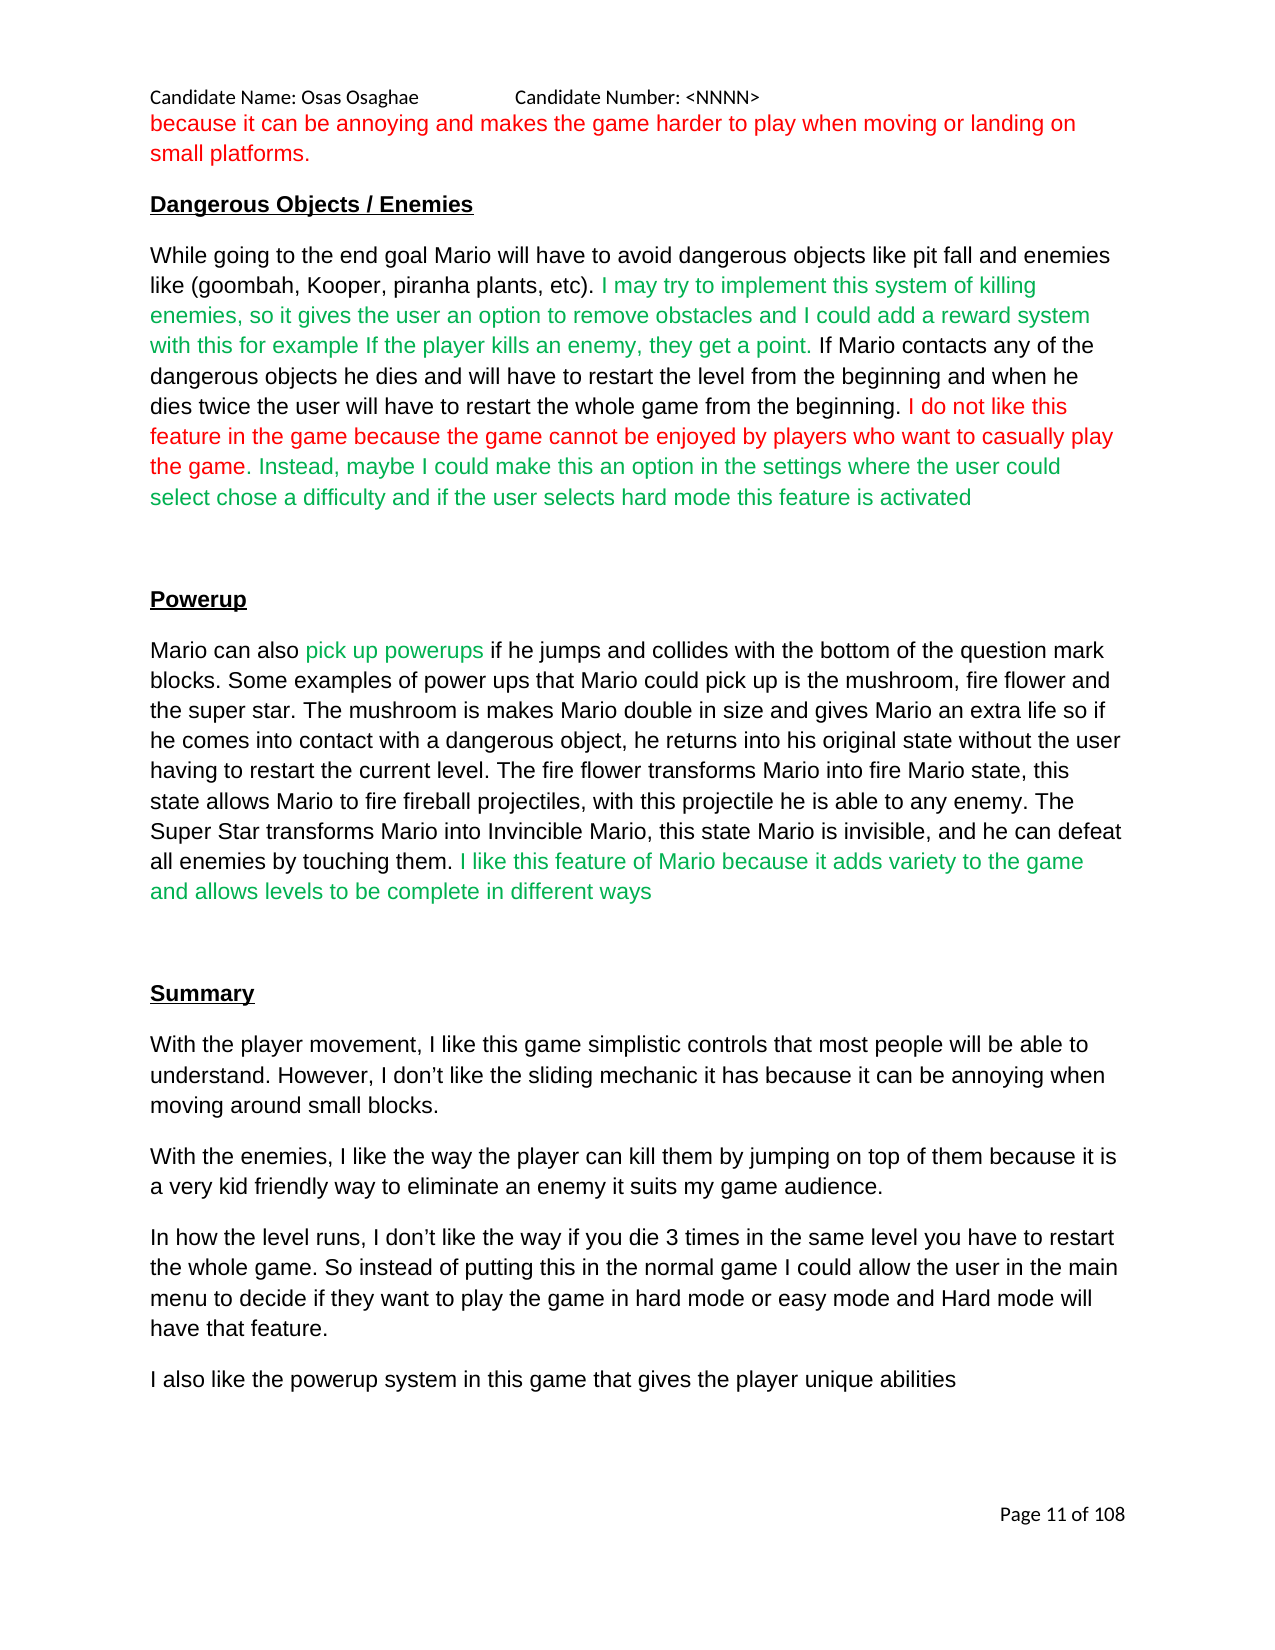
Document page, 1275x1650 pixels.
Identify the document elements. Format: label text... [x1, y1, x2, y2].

text Dangerous Objects / Enemies [150, 191, 1125, 217]
text With the player movement, I like this game simplistic controls that most people will be able to understand. However, I don’t like the sliding mechanic it has because it can be annoying when moving around small blocks. [150, 1031, 1125, 1118]
text While going to the end goal Mario will have to avoid dangerous objects like pit fall and enemies like (goombah, Kooper, piranha plants, etc). I may try to implement this system of killing enemies, so it gives the user an option to remove obstacles and I could add a reward system with this for example If the player kills an enemy, they get a point. If Mario contacts any of the dangerous objects he dies and will have to restart the level from the beginning and when he dies twice the user will have to restart the whole game from the beginning. I do not like this feature in the game because the game cannot be enjoyed by players who want to casually play the game. Instead, maybe I could make this an option in the settings where the user could select chose a difficulty and if the user selects hard mode this feature is activated [150, 242, 1125, 510]
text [150, 109, 1125, 166]
text Powerup [150, 586, 1125, 612]
text Summary [150, 980, 1125, 1007]
text With the enemies, I like the way the player can kill them by jumping on top of them because it is a very kid friendly way to eliminate an enemy it suits my game audience. [150, 1143, 1125, 1199]
text I also like the powerup system in this game that gives the player unique abilities [150, 1366, 1125, 1392]
text In how the level runs, I don’t like the way if you die 3 times in the same level you have to restart the whole game. So instead of putting this in the normal game I could allow the user in the main menu to decide if they want to play the game in hard mode or easy mode and Hard mode will have that feature. [150, 1224, 1125, 1341]
text Mario can also pick up powerups if he jumps and collides with the bottom of the question mark blocks. Some examples of power ups that Mario could pick up is the mushroom, fire flower and the super star. The mushroom is makes Mario double in size and gives Mario an extra life so if he comes into contact with a dangerous object, he returns into his original state without the user having to restart the current level. The fire flower transforms Mario into fire Mario state, this state allows Mario to fire fireball projectiles, with this projectile he is able to any enemy. The Super Star transforms Mario into Invincible Mario, this state Mario is invisible, and he can defeat all enemies by touching them. I like this feature of Mario because it adds variety to the game and allows levels to be complete in different ways [150, 637, 1125, 905]
